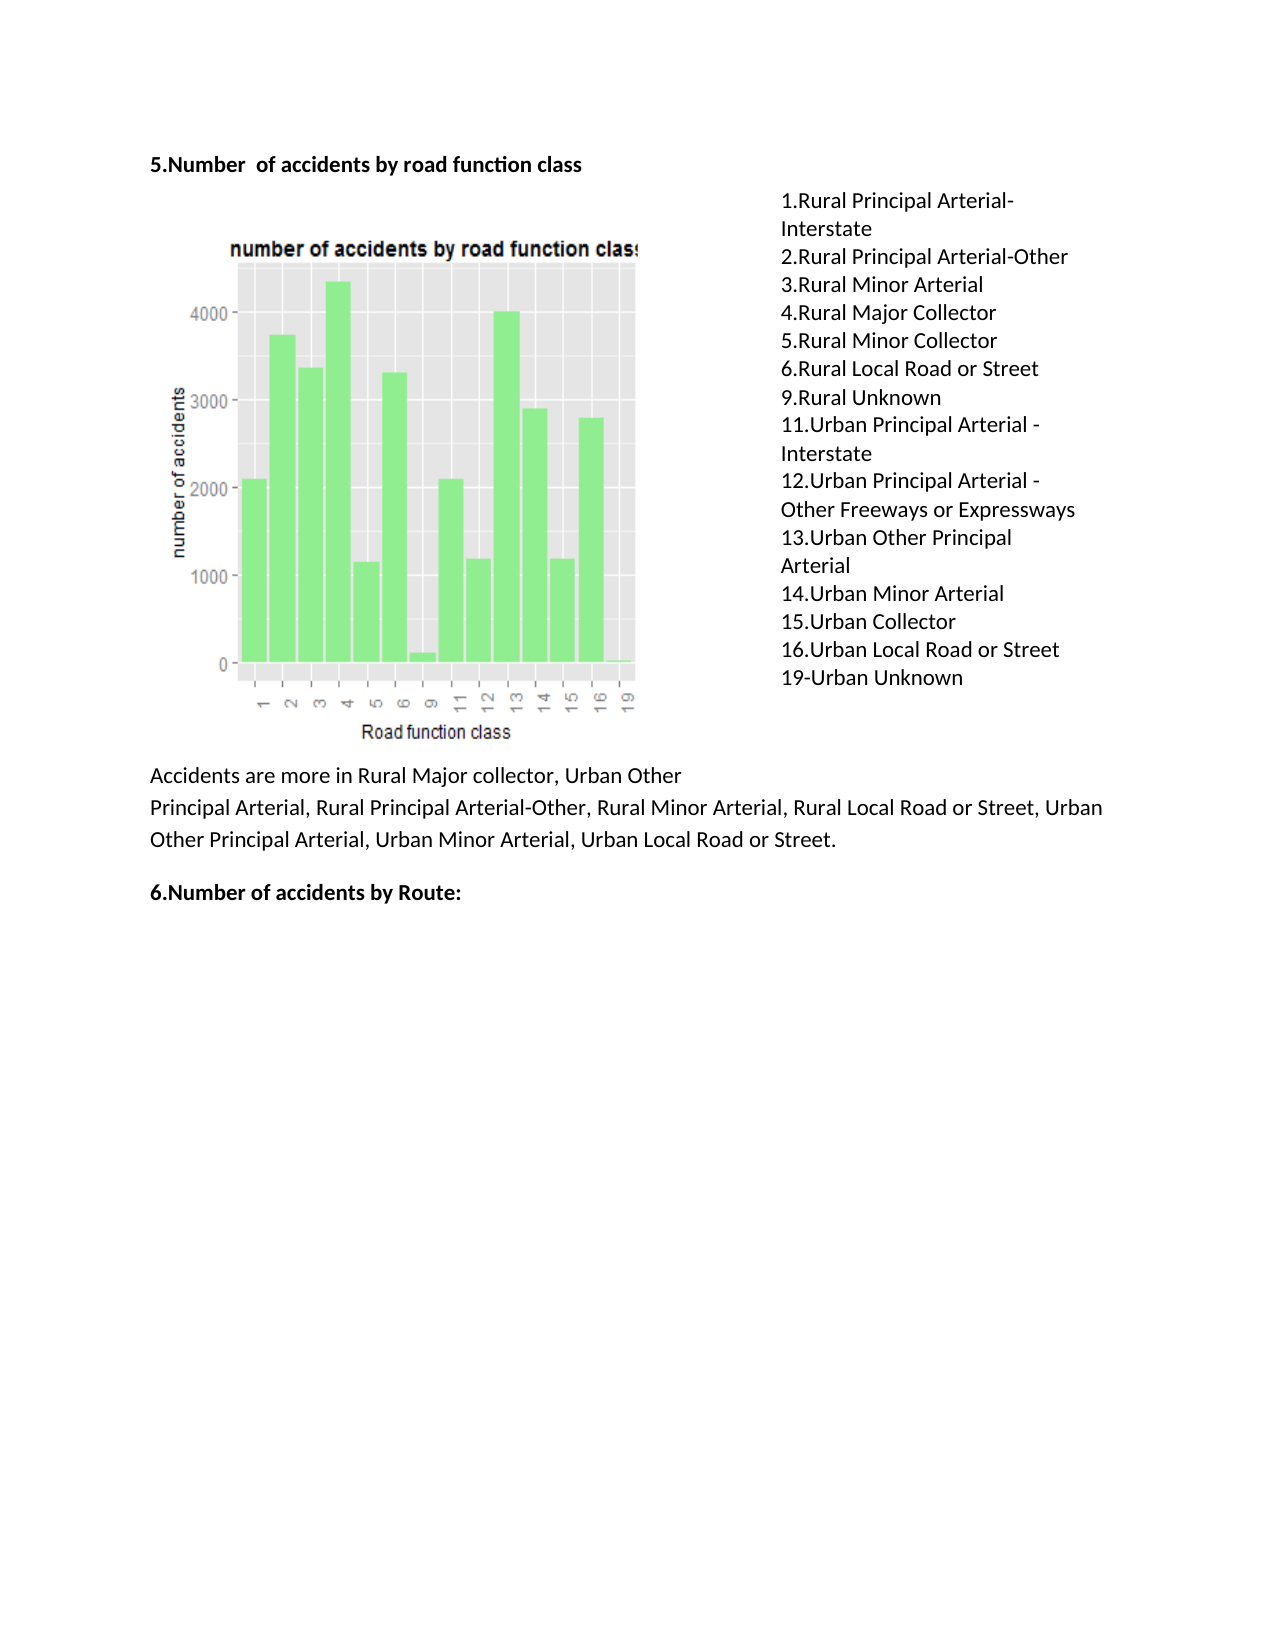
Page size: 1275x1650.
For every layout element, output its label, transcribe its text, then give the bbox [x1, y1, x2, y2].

text Accidents are more in Rural Major collector, Urban Other Principal Arterial, Rural Principal Arterial-Other, Rural Minor Arterial, Rural Local Road or Street, Urban Other Principal Arterial, Urban Minor Arterial, Urban Local Road or Street. [150, 761, 1125, 853]
text 6.Number of accidents by Route: [150, 878, 1125, 906]
text 5.Number of accidents by road function class [150, 150, 1125, 178]
picture [150, 203, 638, 761]
